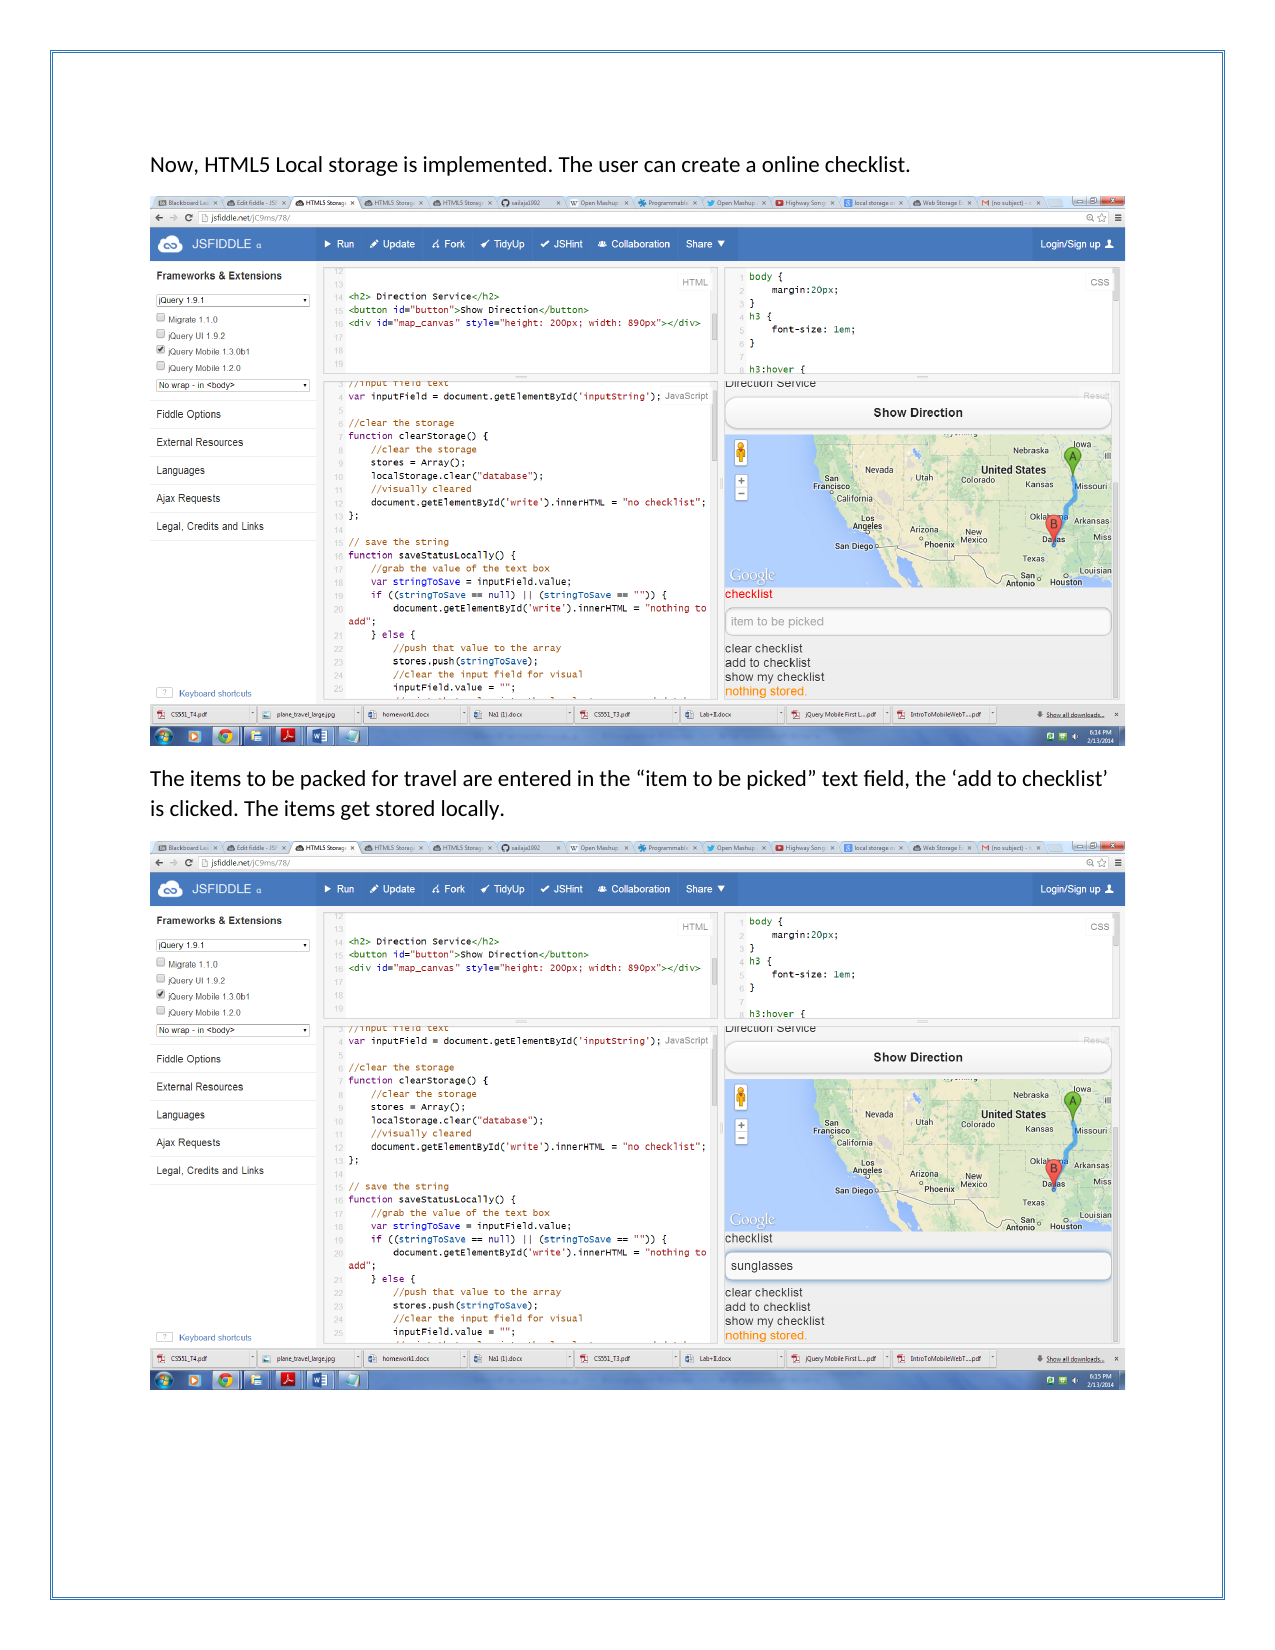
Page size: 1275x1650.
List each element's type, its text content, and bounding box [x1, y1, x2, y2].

text The items to be packed for travel are entered in the “item to be picked” text field, the ‘add to checklist’ is clicked. The items get stored locally. [150, 764, 1125, 822]
picture [150, 841, 1125, 1390]
picture [150, 196, 1125, 746]
text Now, HTML5 Local storage is implemented. The user can create a online checklist. [150, 150, 1125, 178]
